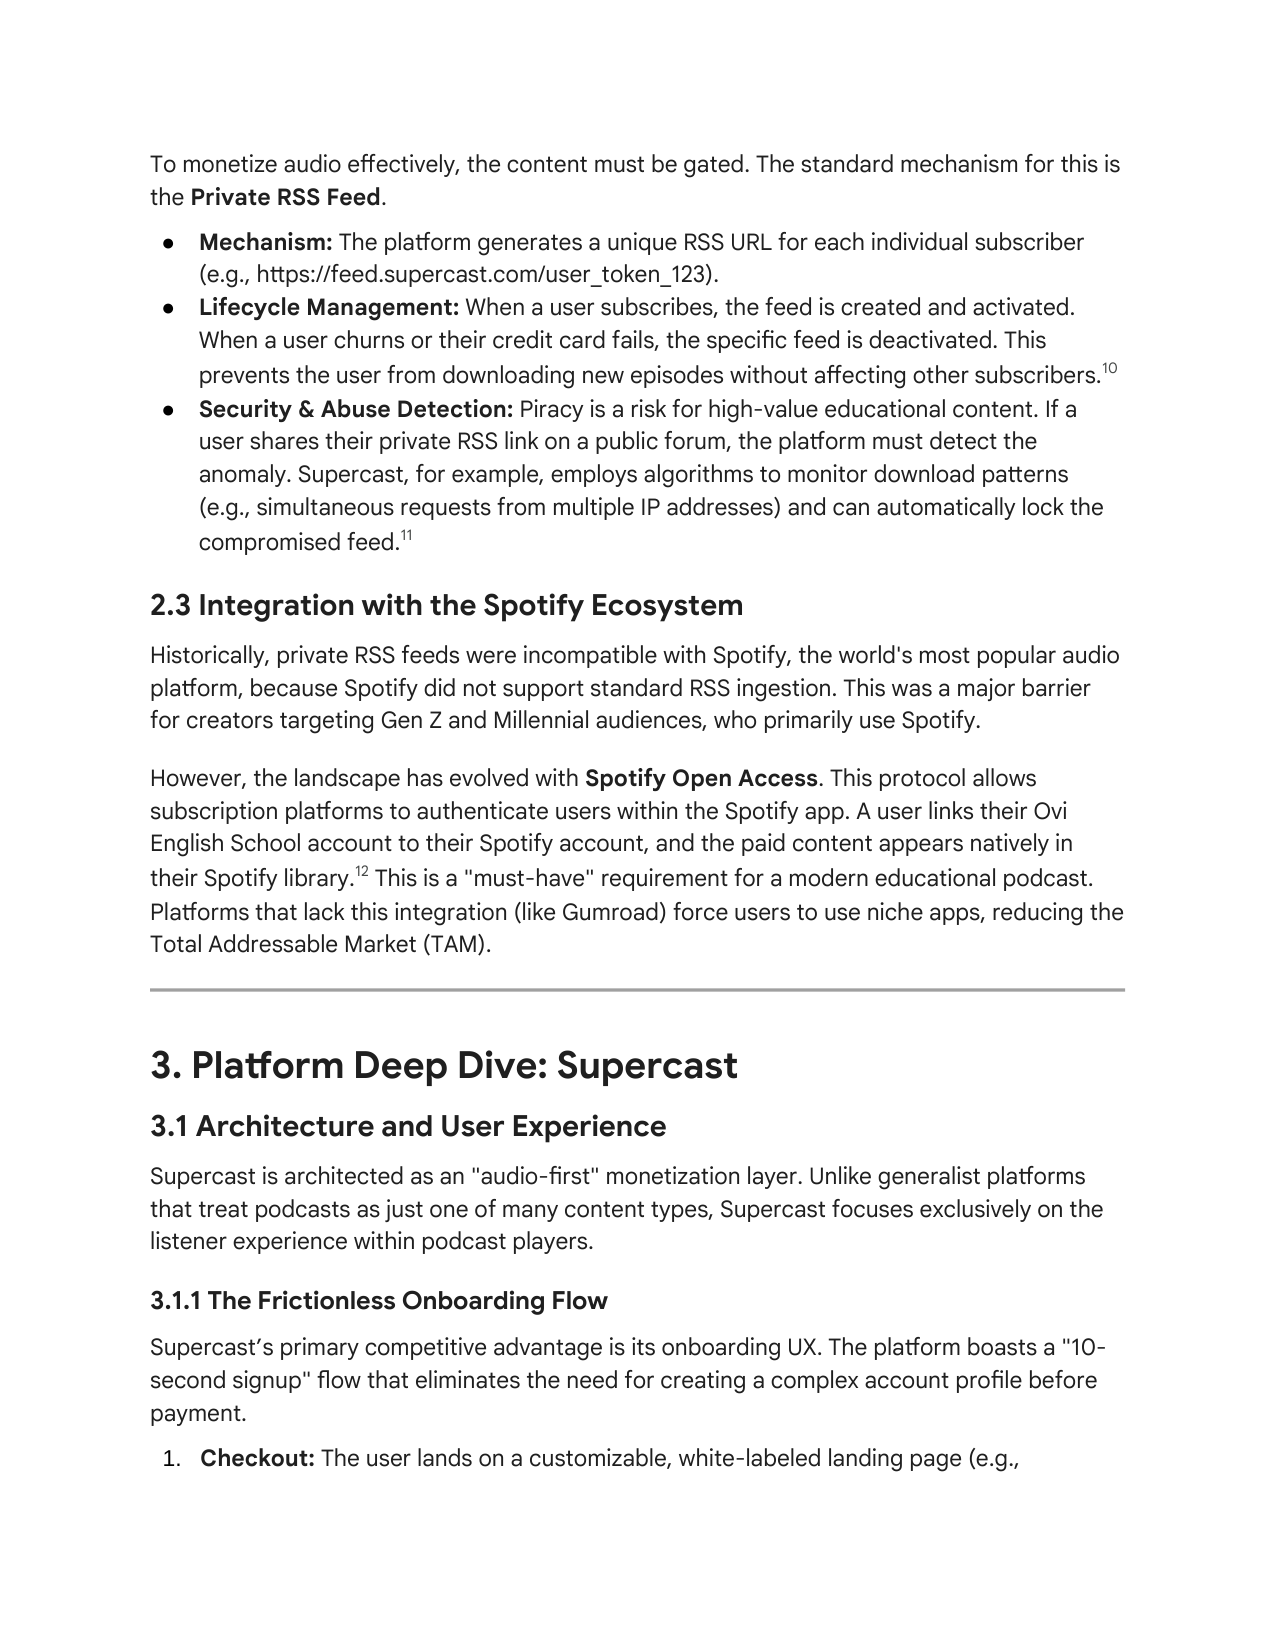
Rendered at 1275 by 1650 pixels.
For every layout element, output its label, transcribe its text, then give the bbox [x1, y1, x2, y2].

text Historically, private RSS feeds were incompatible with Spotify, the world's most popular audio platform, because Spotify did not support standard RSS ingestion. This was a major barrier for creators targeting Gen Z and Millennial audiences, who primarily use Spotify. [150, 641, 1125, 735]
text To monetize audio effectively, the content must be gated. The standard mechanism for this is the Private RSS Feed. [150, 150, 1125, 211]
list Security & Abuse Detection: Piracy is a risk for high-value educational content. If a user shares their private RSS link on a public forum, the platform must detect the anomaly. Supercast, for example, employs algorithms to monitor download patterns (e.g., simultaneous requests from multiple IP addresses) and can automatically lock the compromised feed.11 [161, 395, 1125, 557]
text However, the landscape has evolved with Spotify Open Access. This protocol allows subscription platforms to authenticate users within the Spotify app. A user links their Ovi English School account to their Spotify account, and the paid content appears natively in their Spotify library.12 This is a "must-have" requirement for a modern educational podcast. Platforms that lack this integration (like Gumroad) force users to use niche apps, reducing the Total Addressable Market (TAM). [150, 764, 1125, 959]
subtitle 3. Platform Deep Dive: Supercast [150, 992, 1125, 1089]
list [162, 1444, 1125, 1473]
list Mechanism: The platform generates a unique RSS URL for each individual subscriber (e.g., https://feed.supercast.com/user_token_123). [161, 228, 1125, 289]
subtitle 2.3 Integration with the Spotify Ecosystem [150, 587, 1125, 623]
list Lifecycle Management: When a user subscribes, the feed is created and activated. When a user churns or their credit card fails, the specific feed is deactivated. This prevents the user from downloading new episodes without affecting other subscribers.10 [161, 293, 1125, 391]
subtitle 3.1 Architecture and User Experience [150, 1108, 1125, 1144]
text Supercast is architected as an "audio-first" monetization layer. Unlike generalist platforms that treat podcasts as just one of many content types, Supercast focuses exclusively on the listener experience within podcast players. [150, 1162, 1125, 1256]
text Supercast’s primary competitive advantage is its onboarding UX. The platform boasts a "10-second signup" flow that eliminates the need for creating a complex account profile before payment. [150, 1333, 1125, 1428]
subtitle 3.1.1 The Frictionless Onboarding Flow [150, 1285, 1125, 1317]
